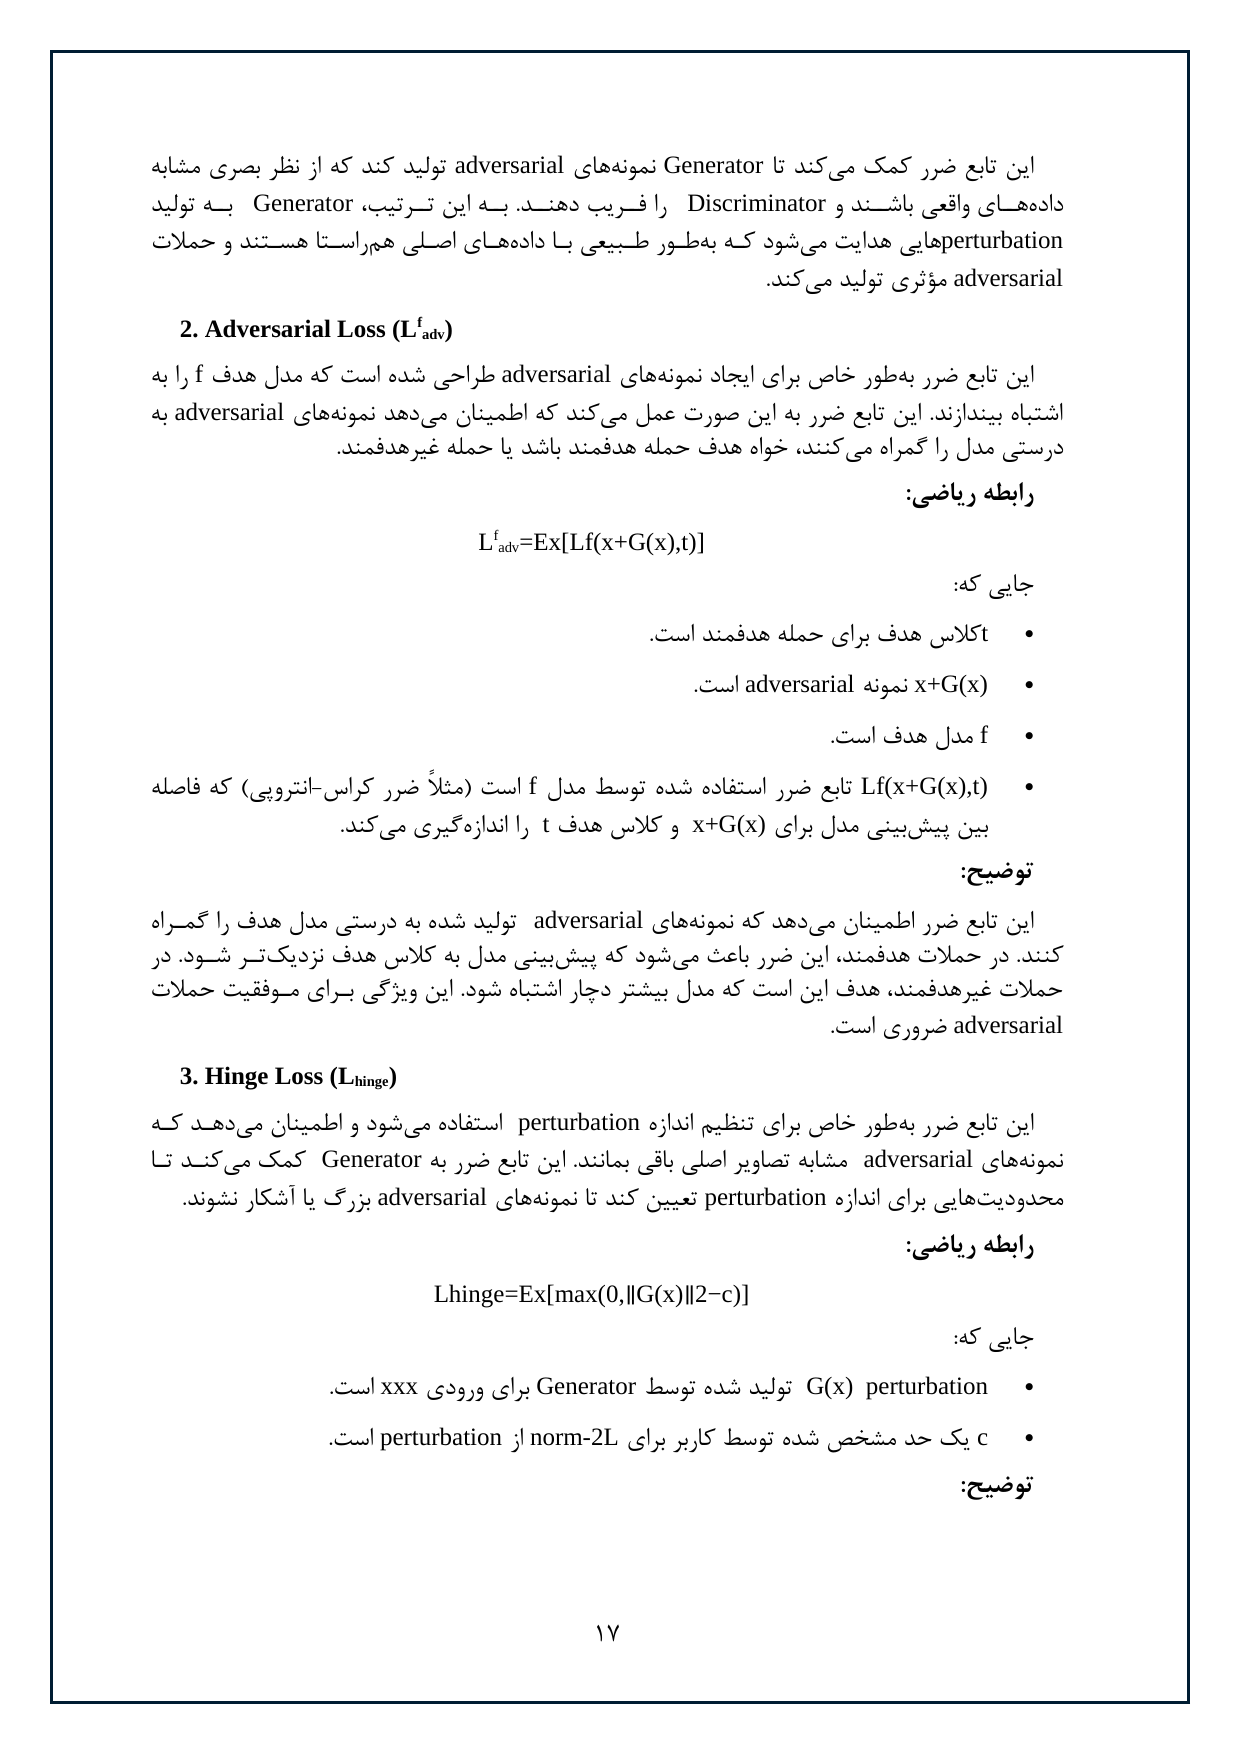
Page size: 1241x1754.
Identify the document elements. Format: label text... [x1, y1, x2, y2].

text رابطه ریاضی: [150, 1233, 1063, 1262]
text این تابع ضرر کمک می‌کند تا Generator نمونه‌های adversarial تولید کند که از نظر بصری مشابه داده‌های واقعی باشند و Discriminator را فریب دهند. به این ترتیب، Generator به تولید perturbation‌هایی هدایت می‌شود که به‌طور طبیعی با داده‌های اصلی هم‌راستا هستند و حملات adversarial مؤثری تولید می‌کند. [150, 150, 1063, 296]
list Lf(x+G(x),t) تابع ضرر استفاده شده توسط مدل f است (مثلاً ضرر کراس-انتروپی) که فاصله بین پیش‌بینی مدل برای x+G(x) و کلاس هدف t را اندازه‌گیری می‌کند. [150, 771, 1026, 842]
text جایی که: [150, 572, 1063, 602]
text این تابع ضرر به‌طور خاص برای تنظیم اندازه perturbation استفاده می‌شود و اطمینان می‌دهد که نمونه‌های adversarial مشابه تصاویر اصلی باقی بمانند. این تابع ضرر به Generator کمک می‌کند تا محدودیت‌هایی برای اندازه perturbation تعیین کند تا نمونه‌های adversarial بزرگ یا آشکار نشوند. [150, 1107, 1063, 1216]
list G(x) perturbation تولید شده توسط Generator برای ورودی xxx است. [150, 1371, 1026, 1404]
text توضیح: [150, 859, 1063, 889]
list tکلاس هدف برای حمله هدفمند است. [150, 618, 1026, 652]
text 3. Hinge Loss (Lhinge) [150, 1061, 1063, 1090]
text 2. Adversarial Loss (Lfadv) [150, 314, 1063, 343]
list x+G(x) نمونه adversarial است. [150, 669, 1026, 703]
text این تابع ضرر به‌طور خاص برای ایجاد نمونه‌های adversarial طراحی شده است که مدل هدف f را به اشتباه بیندازند. این تابع ضرر به این صورت عمل می‌کند که اطمینان می‌دهد نمونه‌های adversarial به درستی مدل را گمراه می‌کنند، خواه هدف حمله هدفمند باشد یا حمله غیرهدفمند. [150, 359, 1063, 464]
text Lfadv=Ex[Lf(x+G(x),t)] [150, 527, 1063, 556]
text Lhinge​=Ex​[max(0,∥G(x)∥2​−c)] [150, 1279, 1063, 1308]
text توضیح: [150, 1473, 1063, 1502]
list c یک حد مشخص شده توسط کاربر برای norm-2L از perturbation است. [150, 1422, 1026, 1455]
text جایی که: [150, 1325, 1063, 1354]
list f مدل هدف است. [150, 720, 1026, 753]
text رابطه ریاضی: [150, 481, 1063, 510]
text این تابع ضرر اطمینان می‌دهد که نمونه‌های adversarial تولید شده به درستی مدل هدف را گمراه کنند. در حملات هدفمند، این ضرر باعث می‌شود که پیش‌بینی مدل به کلاس هدف نزدیک‌تر شود. در حملات غیرهدفمند، هدف این است که مدل بیشتر دچار اشتباه شود. این ویژگی برای موفقیت حملات adversarial ضروری است. [150, 906, 1063, 1044]
